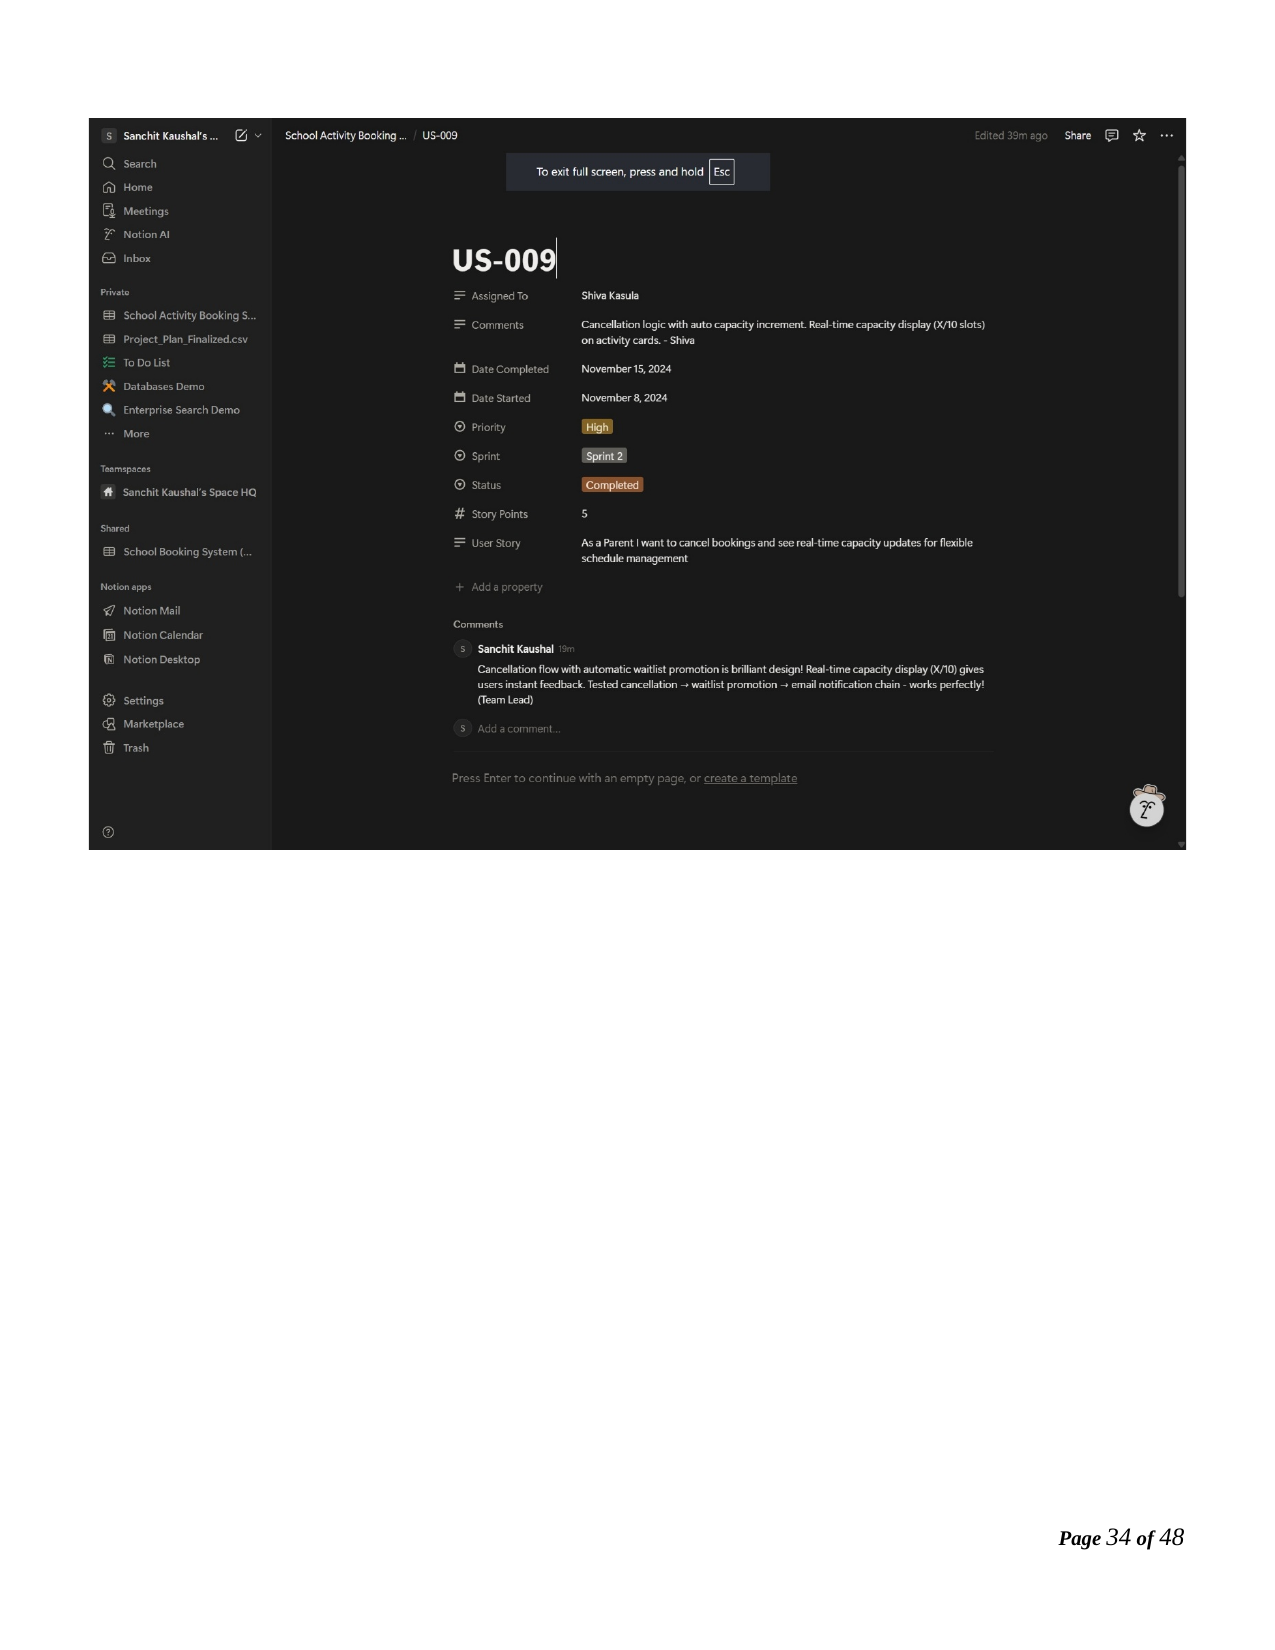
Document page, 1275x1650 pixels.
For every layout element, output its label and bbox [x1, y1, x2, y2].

picture [88, 118, 1187, 850]
